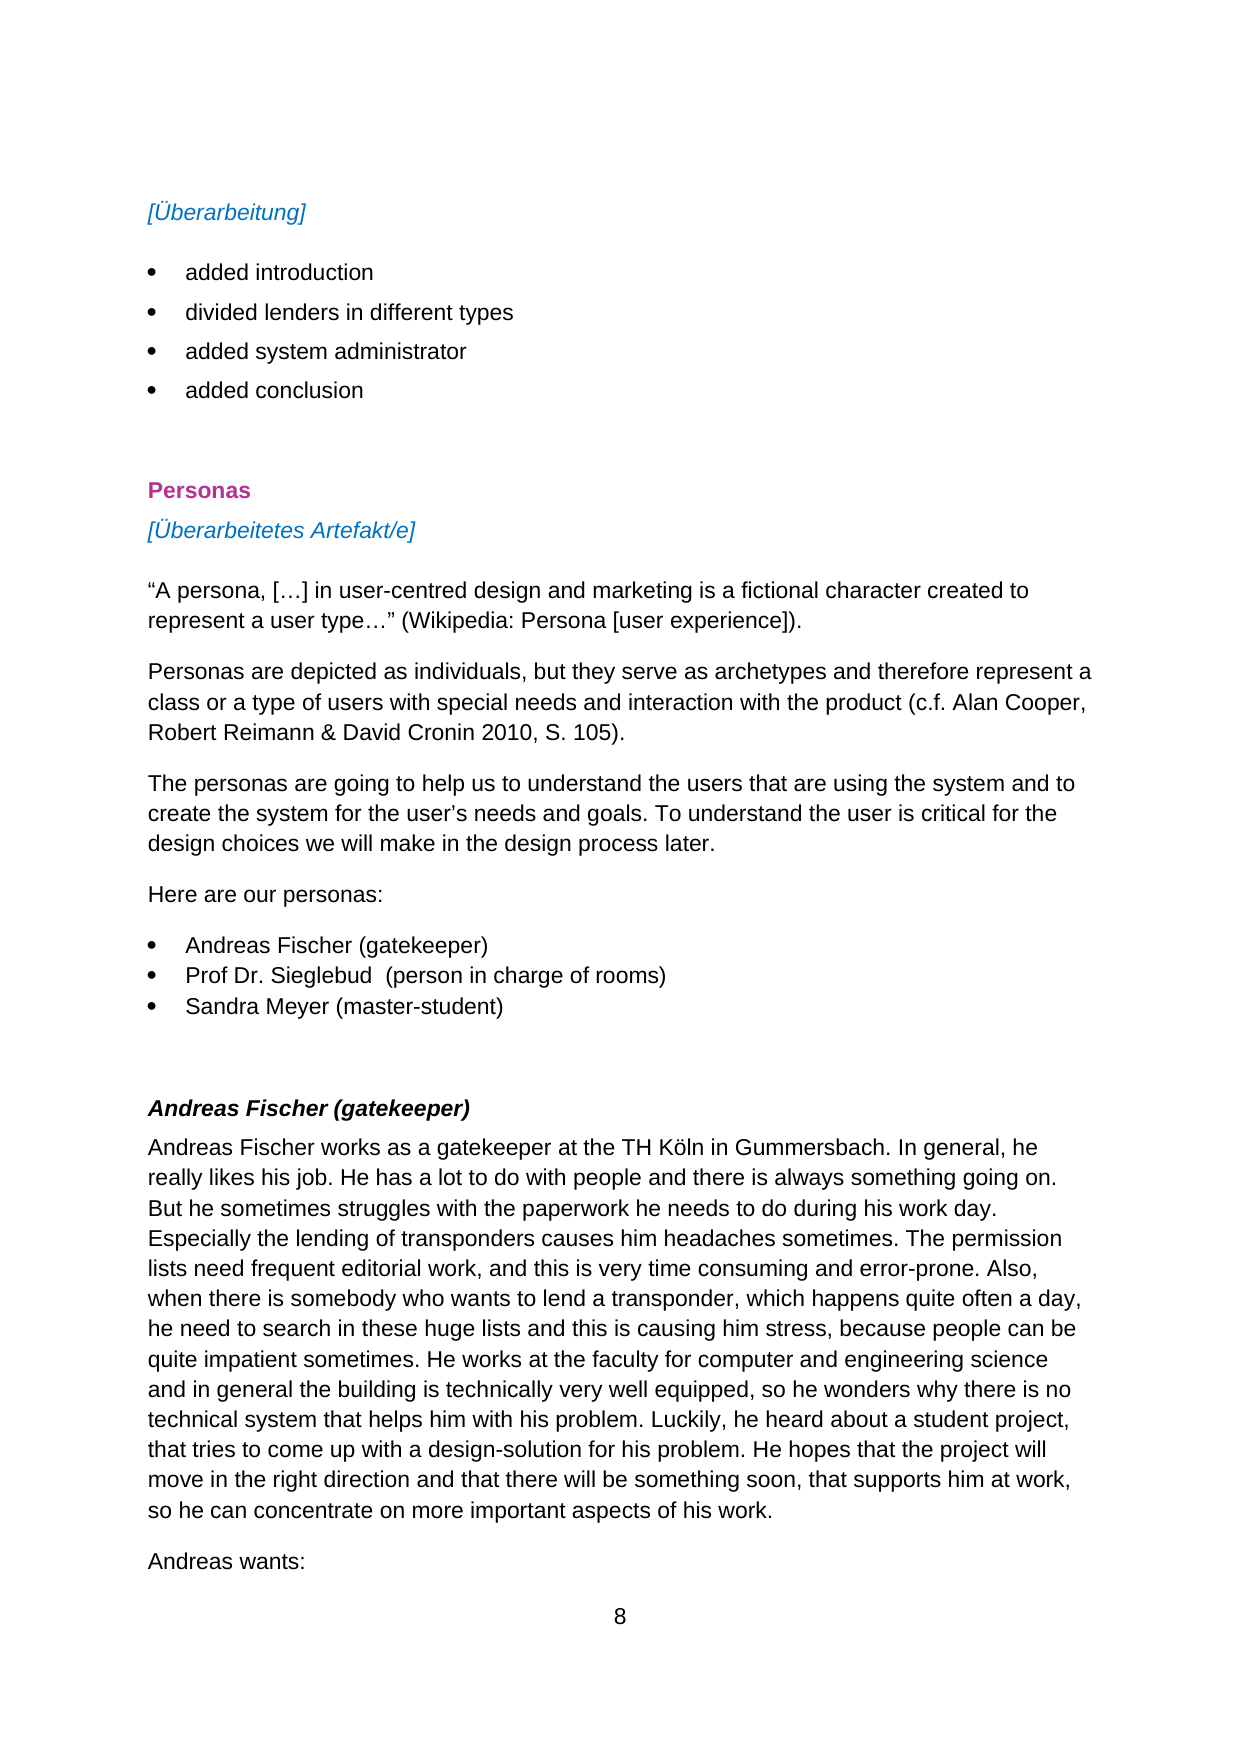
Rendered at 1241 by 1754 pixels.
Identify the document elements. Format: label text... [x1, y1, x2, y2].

subtitle Andreas Fischer (gatekeeper) [148, 1095, 1093, 1121]
list Prof Dr. Sieglebud (person in charge of rooms) [148, 962, 1093, 989]
text The personas are going to help us to understand the users that are using the system and to create the system for the user’s needs and goals. To understand the user is critical for the design choices we will make in the design process later. [148, 770, 1093, 856]
text [Überarbeitetes Artefakt/e] [148, 517, 1093, 543]
list added conclusion [148, 377, 1093, 443]
text [Überarbeitung] [148, 199, 1093, 225]
list added introduction [148, 259, 1093, 285]
text Andreas wants: [148, 1548, 1093, 1574]
list Andreas Fischer (gatekeeper) [148, 932, 1093, 958]
text Personas are depicted as individuals, but they serve as archetypes and therefore represent a class or a type of users with special needs and interaction with the product (c.f. Alan Cooper, Robert Reimann & David Cronin 2010, S. 105). [148, 658, 1093, 745]
list divided lenders in different types [148, 298, 1093, 325]
list Sandra Meyer (master-student) [148, 993, 1093, 1019]
text Andreas Fischer works as a gatekeeper at the TH Köln in Gummersbach. In general, he really likes his job. He has a lot to do with people and there is always something going on. But he sometimes struggles with the paperwork he needs to do during his work day. Especially the lending of transponders causes him headaches sometimes. The permission lists need frequent editorial work, and this is very time consuming and error-prone. Also, when there is somebody who wants to lend a transponder, which happens quite often a day, he need to search in these huge lists and this is causing him stress, because people can be quite impatient sometimes. He works at the faculty for computer and engineering science and in general the building is technically very well equipped, so he wonders why there is no technical system that helps him with his problem. Luckily, he heard about a student project, that tries to come up with a design-solution for his problem. He hopes that the project will move in the right direction and that there will be something soon, that supports him at work, so he can concentrate on more important aspects of his work. [148, 1134, 1093, 1523]
text “A persona, […] in user-centred design and marketing is a fictional character created to represent a user type…” (Wikipedia: Persona [user experience]). [148, 577, 1093, 633]
list added system administrator [148, 338, 1093, 364]
text Here are our personas: [148, 881, 1093, 907]
subtitle Personas [148, 477, 1093, 503]
